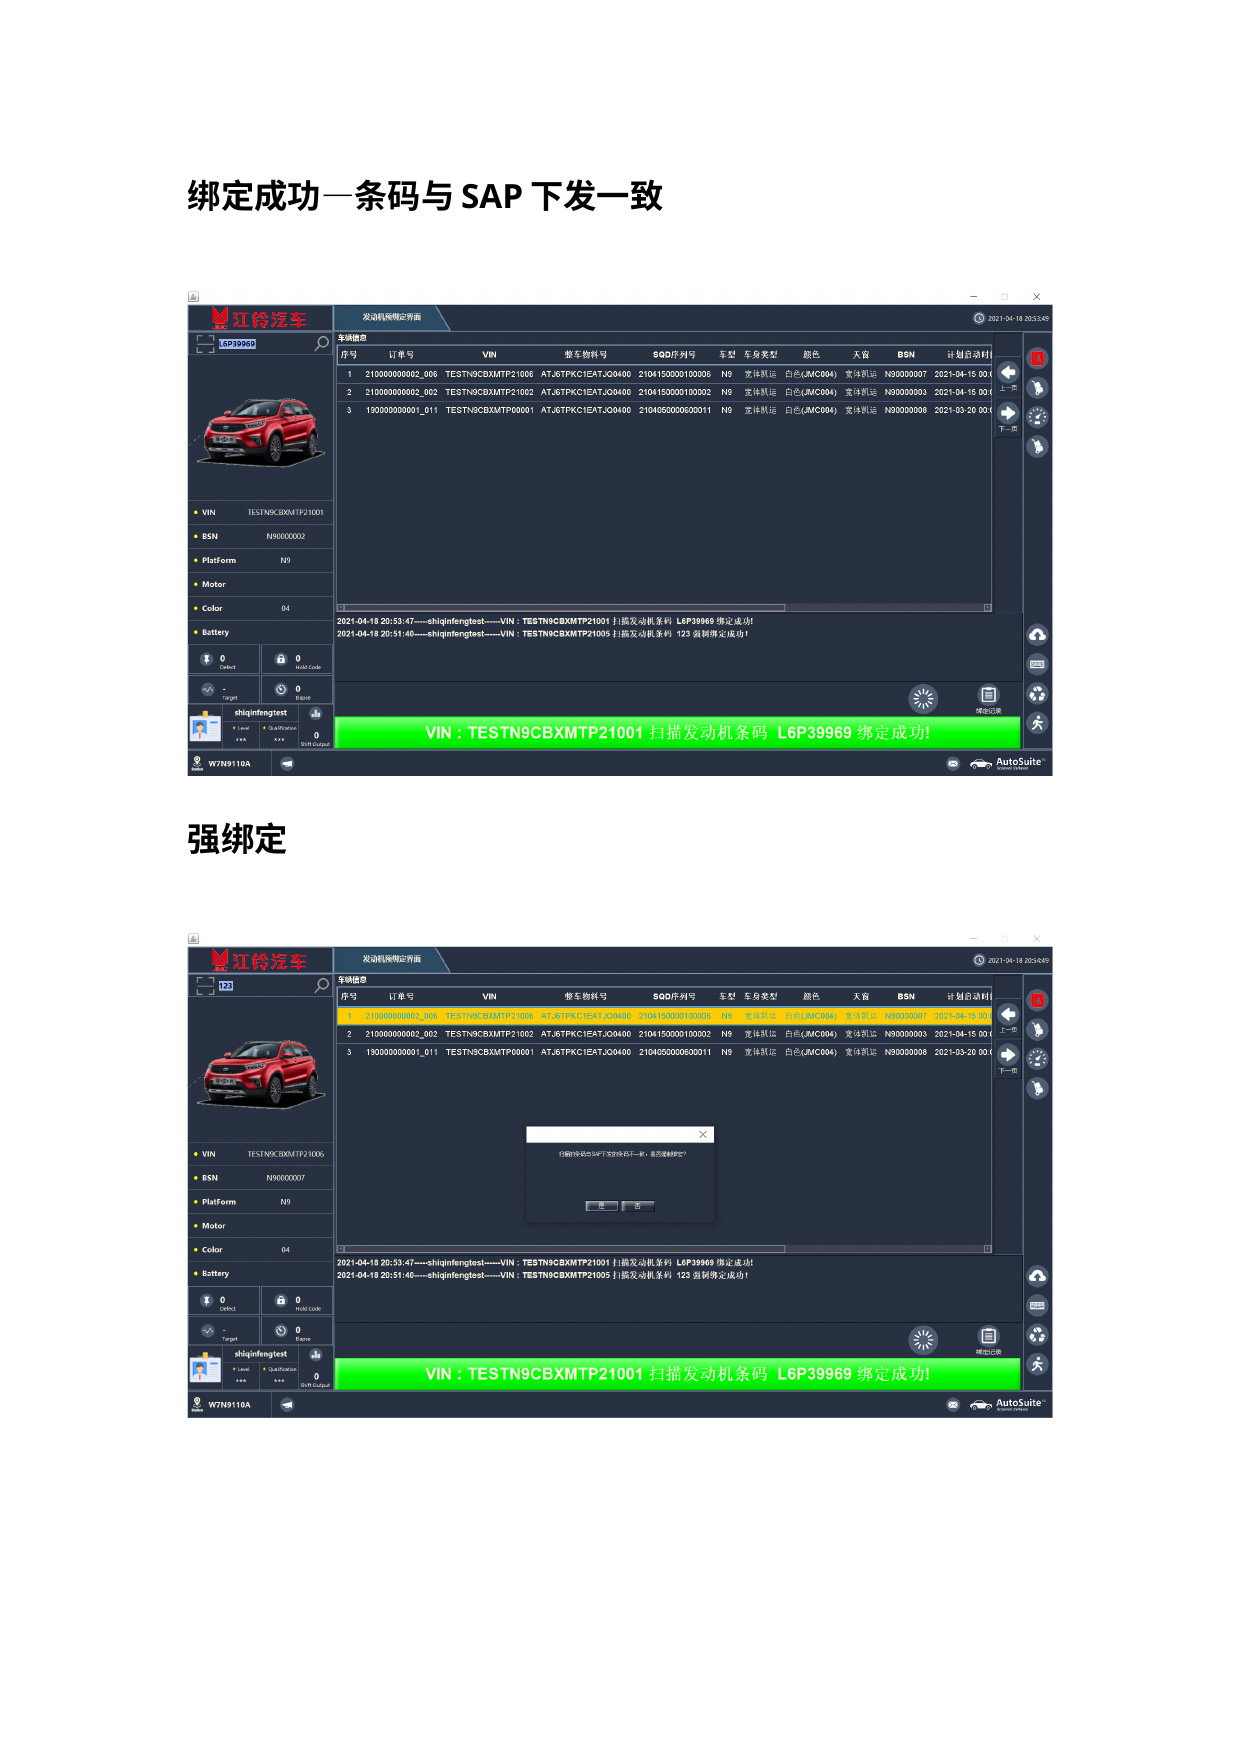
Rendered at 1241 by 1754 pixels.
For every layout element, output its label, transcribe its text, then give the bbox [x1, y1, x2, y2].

subtitle 强绑定 [187, 804, 1053, 869]
picture [187, 931, 1053, 1418]
picture [187, 289, 1053, 776]
subtitle 绑定成功—条码与SAP下发一致 [187, 162, 1053, 227]
